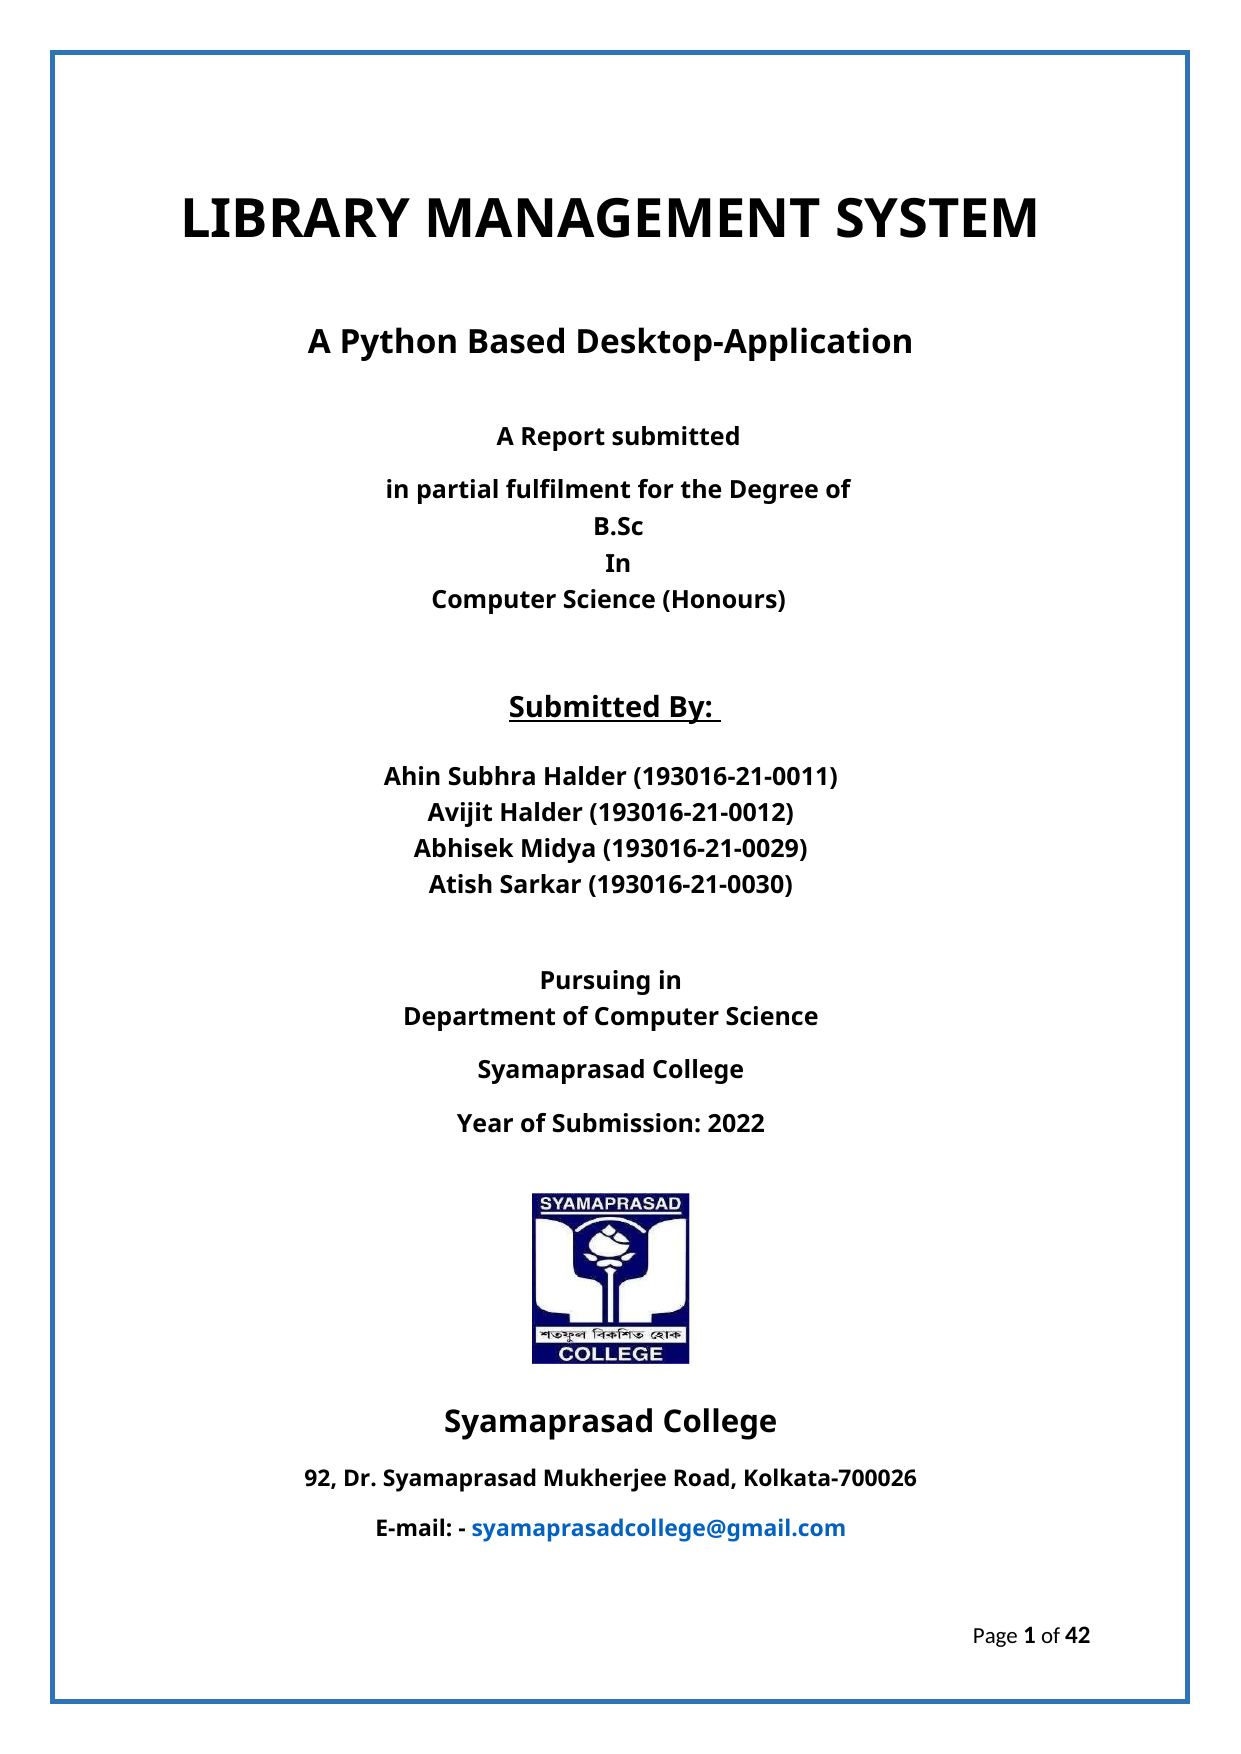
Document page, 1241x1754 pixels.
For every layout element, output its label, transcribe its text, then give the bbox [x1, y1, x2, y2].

text E-mail: - syamaprasadcollege@gmail.com [131, 1512, 1090, 1543]
text A Report submitted [147, 419, 1090, 453]
text Computer Science (Honours) [356, 582, 1090, 616]
text Syamaprasad College [131, 1399, 1090, 1442]
text Atish Sarkar (193016-21-0030) [131, 866, 1090, 900]
text Abhisek Midya (193016-21-0029) [131, 830, 1090, 864]
text In [147, 545, 1090, 579]
picture [532, 1193, 690, 1364]
text Avijit Halder (193016-21-0012) [131, 794, 1090, 828]
text Submitted By: [131, 686, 1090, 726]
text in partial fulfilment for the Degree of [147, 472, 1090, 506]
text Pursuing in [131, 962, 1090, 996]
text A Python Based Desktop-Application [131, 318, 1090, 363]
text Ahin Subhra Halder (193016-21-0011) [131, 758, 1090, 792]
text Syamaprasad College [131, 1052, 1090, 1086]
text 92, Dr. Syamaprasad Mukherjee Road, Kolkata-700026 [131, 1462, 1090, 1493]
text B.Sc [147, 509, 1090, 543]
text LIBRARY MANAGEMENT SYSTEM [131, 180, 1090, 253]
text Department of Computer Science [131, 998, 1090, 1032]
text Year of Submission: 2022 [131, 1105, 1090, 1139]
